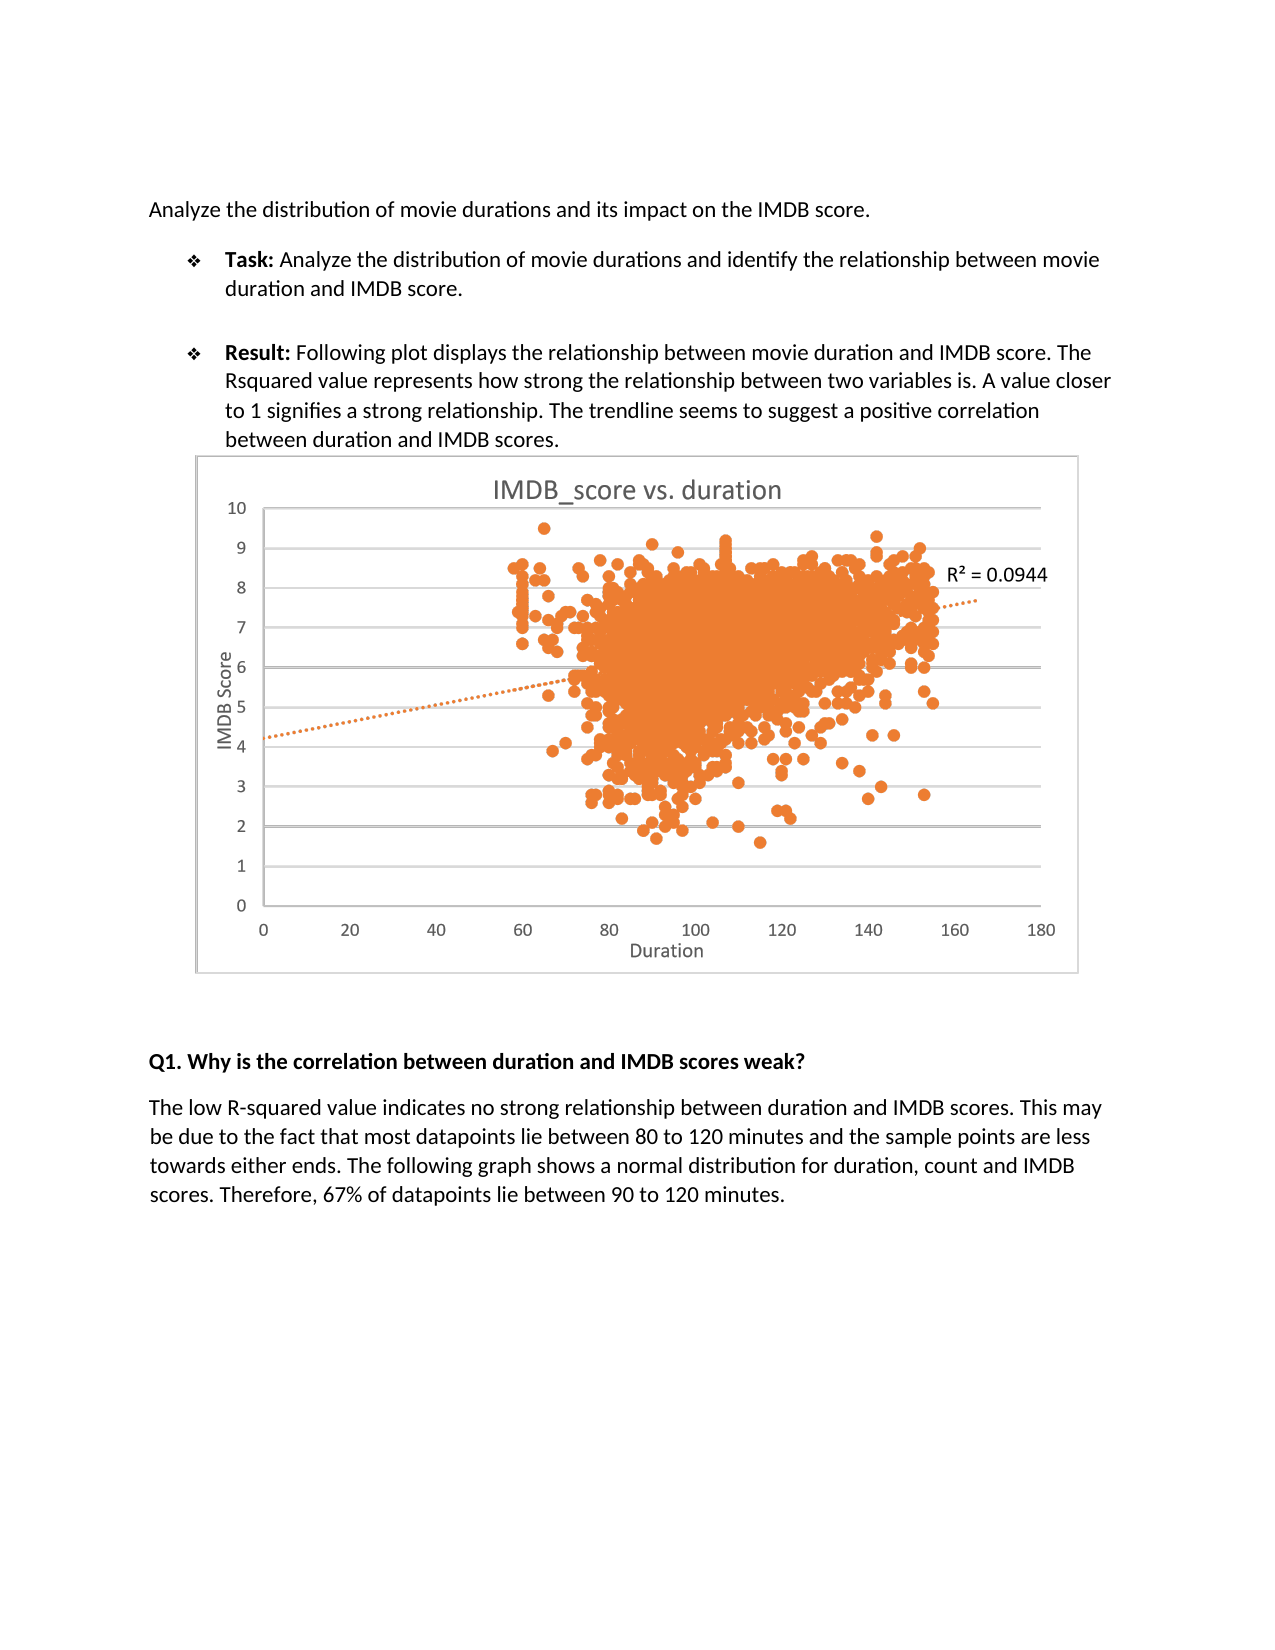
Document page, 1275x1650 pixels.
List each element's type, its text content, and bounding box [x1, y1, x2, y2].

text Analyze the distribution of movie durations and its impact on the IMDB score. [148, 195, 1126, 223]
list Result: Following plot displays the relationship between movie duration and IMDB score. The Rsquared value represents how strong the relationship between two variables is. A value closer to 1 signifies a strong relationship. The trendline seems to suggest a positive correlation between duration and IMDB scores. [187, 338, 1126, 453]
text Q1. Why is the correlation between duration and IMDB scores weak? [148, 1047, 1127, 1075]
list Task: Analyze the distribution of movie durations and identify the relationship between movie duration and IMDB score. [187, 245, 1126, 302]
picture [195, 454, 1079, 974]
text The low R-squared value indicates no strong relationship between duration and IMDB scores. This may be due to the fact that most datapoints lie between 80 to 120 minutes and the sample points are less towards either ends. The following graph shows a normal distribution for duration, count and IMDB scores. Therefore, 67% of datapoints lie between 90 to 120 minutes. [148, 1093, 1126, 1209]
